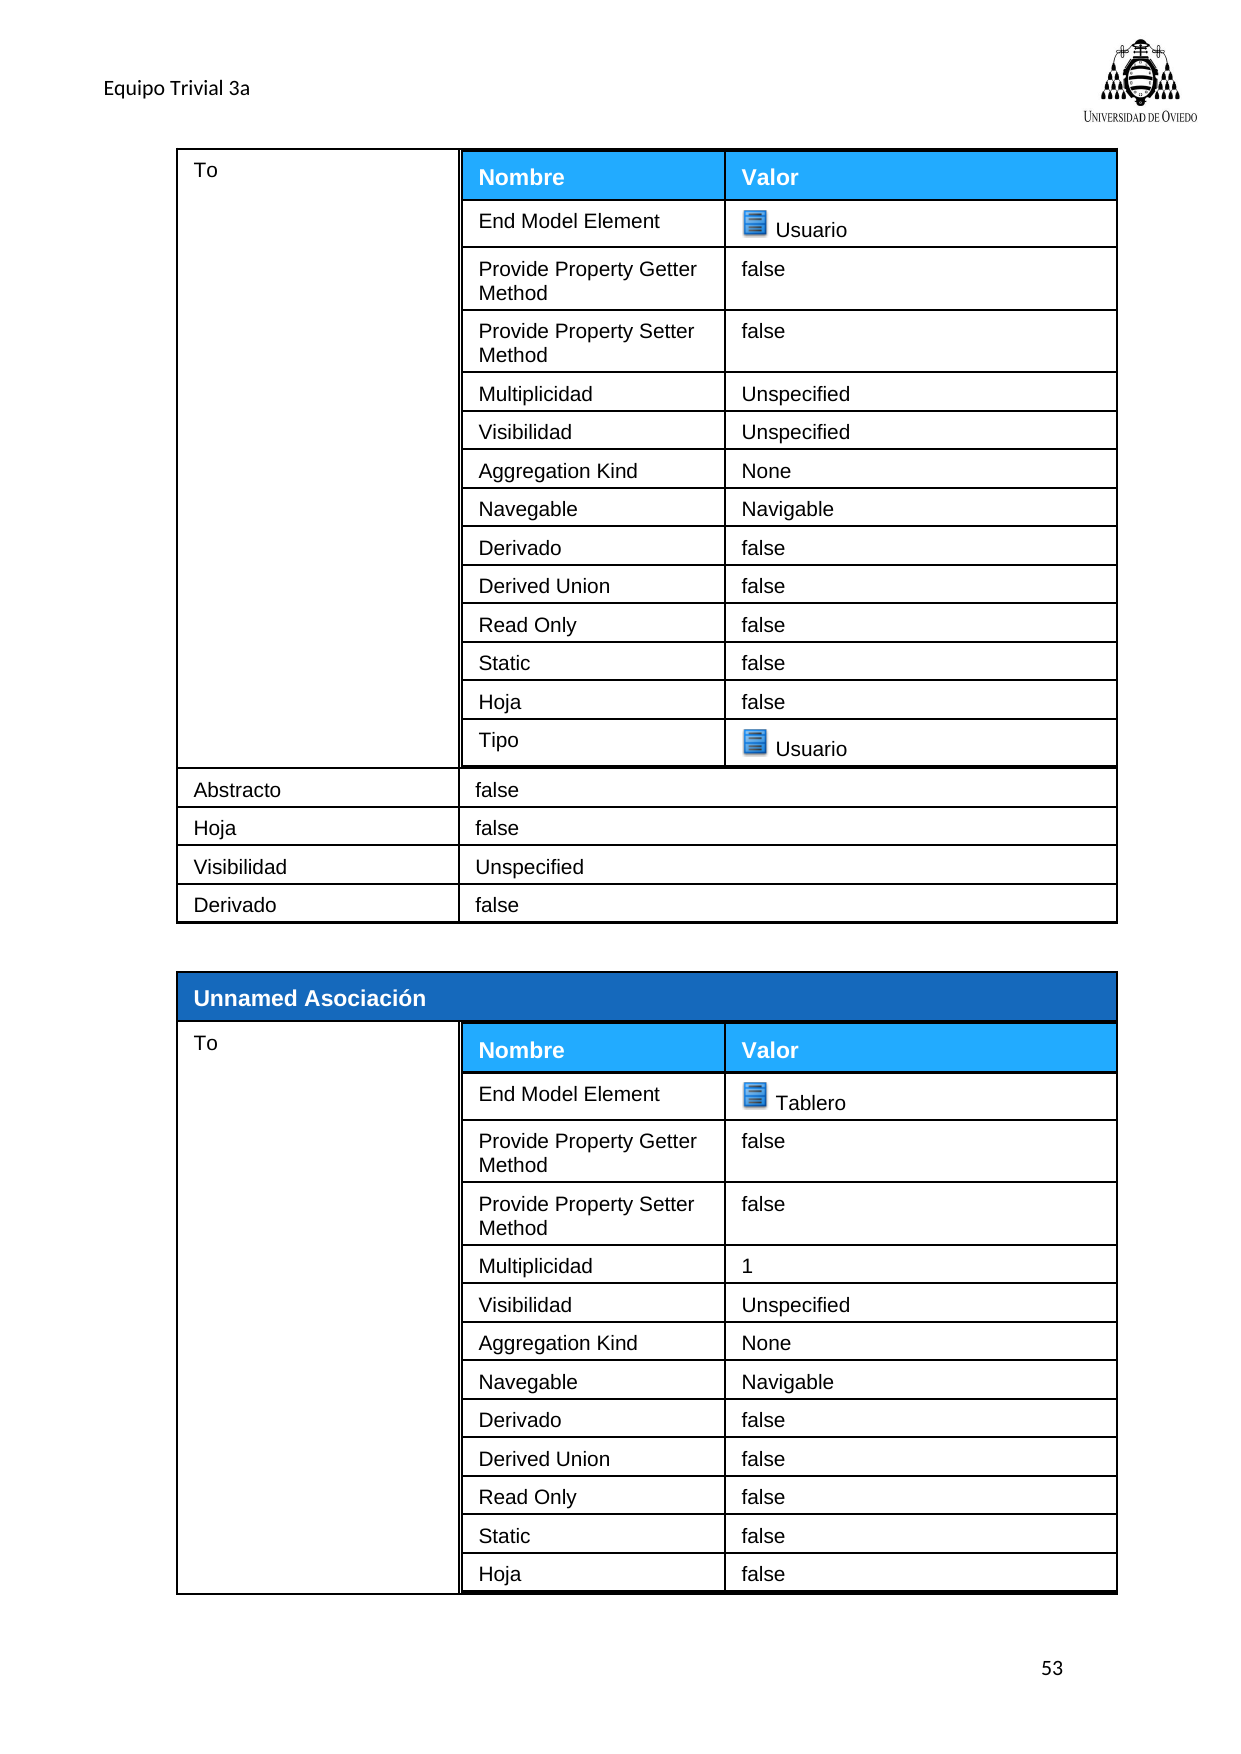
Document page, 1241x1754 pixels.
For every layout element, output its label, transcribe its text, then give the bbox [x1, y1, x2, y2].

table_cell [463, 1323, 724, 1359]
table_cell [726, 1400, 1116, 1436]
table_cell [726, 1183, 1116, 1244]
table_cell [726, 1246, 1116, 1282]
table_cell [463, 1183, 724, 1244]
table_cell Unspecified [460, 846, 1116, 883]
table_cell Visibilidad [178, 846, 458, 883]
table_cell [726, 412, 1116, 448]
table_cell [463, 450, 724, 487]
table_cell [726, 1284, 1116, 1321]
table_cell [463, 1477, 724, 1513]
table_cell [463, 1284, 724, 1321]
table_cell [726, 1554, 1116, 1590]
table_cell [463, 248, 724, 309]
table_cell false [460, 885, 1116, 921]
picture [741, 1081, 770, 1110]
table_cell [463, 1438, 724, 1475]
table_cell [726, 1438, 1116, 1475]
table_cell [463, 1121, 724, 1181]
table_cell [463, 373, 724, 410]
table_cell [463, 527, 724, 564]
table_cell Derivado [178, 885, 458, 921]
table_cell [463, 412, 724, 448]
picture [1077, 35, 1198, 123]
table_cell [463, 1554, 724, 1590]
picture [741, 728, 770, 757]
table_cell [726, 1074, 1116, 1119]
table_cell false [460, 808, 1116, 844]
table_cell [463, 201, 724, 246]
table_cell [726, 1477, 1116, 1513]
table_cell [463, 566, 724, 602]
table_cell [463, 720, 724, 765]
table_cell [726, 720, 1116, 765]
table_header Unnamed Asociación [178, 973, 1116, 1020]
table_cell [463, 311, 724, 371]
table_cell [726, 489, 1116, 525]
table_cell [726, 566, 1116, 602]
table_cell [726, 248, 1116, 309]
table_cell [463, 681, 724, 718]
table_cell [726, 201, 1116, 246]
table_cell [463, 1400, 724, 1436]
table_cell [726, 311, 1116, 371]
table_cell [463, 1246, 724, 1282]
table_cell To [178, 1022, 458, 1592]
picture [741, 209, 770, 238]
table_cell [726, 373, 1116, 410]
table_cell Hoja [178, 808, 458, 844]
table_cell [726, 604, 1116, 641]
table_cell To [178, 150, 458, 767]
table_cell [726, 1121, 1116, 1181]
table_cell [463, 643, 724, 679]
table_cell Abstracto [178, 769, 458, 806]
table_cell [726, 1515, 1116, 1552]
table_cell [463, 604, 724, 641]
table_cell [726, 643, 1116, 679]
table_cell [463, 489, 724, 525]
table_cell false [460, 769, 1116, 806]
table_cell [726, 1323, 1116, 1359]
table_cell [463, 1515, 724, 1552]
table_cell [463, 1361, 724, 1398]
table_cell [463, 1074, 724, 1119]
table_cell [726, 681, 1116, 718]
table_cell [726, 450, 1116, 487]
table_cell [726, 527, 1116, 564]
table_cell [726, 1361, 1116, 1398]
